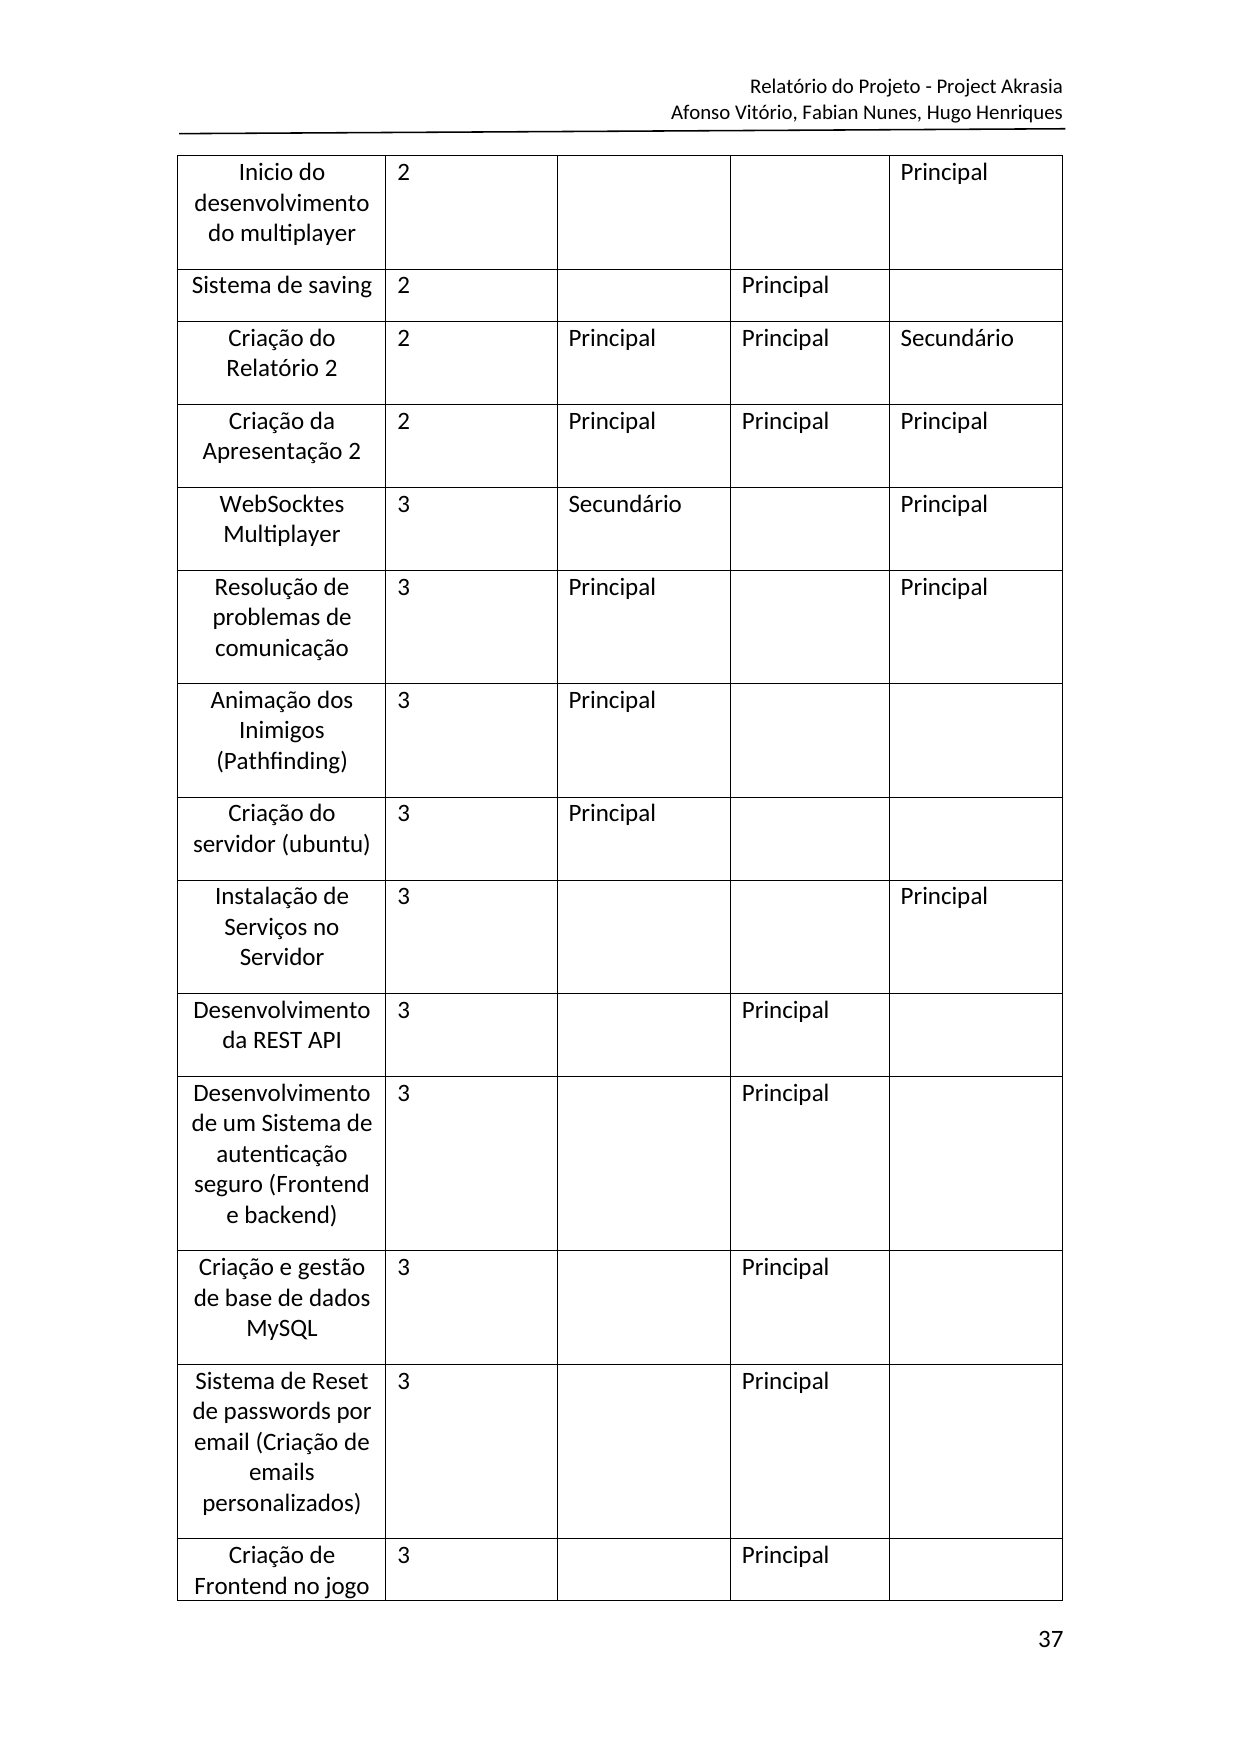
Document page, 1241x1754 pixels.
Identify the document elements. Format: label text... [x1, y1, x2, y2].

table_cell [731, 156, 889, 268]
table_cell [558, 1251, 730, 1364]
table_cell [558, 994, 730, 1076]
table_cell 2 [386, 322, 557, 404]
table_cell [731, 881, 889, 993]
table_cell 3 [386, 571, 557, 683]
table_cell 3 [386, 488, 557, 570]
table_cell [890, 1251, 1062, 1364]
table_cell [890, 684, 1062, 797]
table_cell Secundário [890, 322, 1062, 404]
table_cell Animação dos Inimigos (Pathfinding) [178, 684, 385, 797]
table_cell [731, 488, 889, 570]
table_cell Principal [731, 1365, 889, 1538]
table_cell [731, 571, 889, 683]
table_cell 2 [386, 156, 557, 268]
table_cell 3 [386, 881, 557, 993]
table_cell Principal [890, 571, 1062, 683]
table_cell [890, 798, 1062, 879]
table_cell Criação e gestão de base de dados MySQL [178, 1251, 385, 1364]
table_cell 3 [386, 798, 557, 879]
table_cell Desenvolvimento da REST API [178, 994, 385, 1076]
table_cell [890, 1539, 1062, 1600]
table_cell Principal [558, 571, 730, 683]
table_cell [890, 994, 1062, 1076]
table_cell Principal [890, 405, 1062, 487]
table_cell Secundário [558, 488, 730, 570]
table_cell [558, 1365, 730, 1538]
table_cell Principal [731, 405, 889, 487]
table_cell Principal [731, 994, 889, 1076]
table_cell Principal [890, 488, 1062, 570]
table_cell [890, 270, 1062, 321]
table_cell Desenvolvimento de um Sistema de autenticação seguro (Frontend e backend) [178, 1077, 385, 1250]
table_cell [558, 1539, 730, 1600]
table_cell 3 [386, 1251, 557, 1364]
table_cell Principal [731, 270, 889, 321]
table_cell [731, 684, 889, 797]
table_cell Criação da Apresentação 2 [178, 405, 385, 487]
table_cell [178, 1539, 385, 1600]
table_cell 2 [386, 270, 557, 321]
table_cell Principal [558, 798, 730, 879]
table_cell Principal [890, 156, 1062, 268]
table_cell Principal [731, 322, 889, 404]
table_cell Sistema de Reset de passwords por email (Criação de emails personalizados) [178, 1365, 385, 1538]
table_cell Criação do Relatório 2 [178, 322, 385, 404]
table_cell Resolução de problemas de comunicação [178, 571, 385, 683]
table_cell Principal [731, 1077, 889, 1250]
table_cell [890, 1365, 1062, 1538]
table_cell Instalação de Serviços no Servidor [178, 881, 385, 993]
table_cell Principal [731, 1539, 889, 1600]
table_cell Principal [558, 322, 730, 404]
table_cell Sistema de saving [178, 270, 385, 321]
table_cell [558, 881, 730, 993]
table_cell 3 [386, 1077, 557, 1250]
table_cell Inicio do desenvolvimento do multiplayer [178, 156, 385, 268]
table_cell [558, 270, 730, 321]
table_cell Principal [731, 1251, 889, 1364]
table_cell Principal [558, 405, 730, 487]
table_cell 2 [386, 405, 557, 487]
table_cell WebSocktes Multiplayer [178, 488, 385, 570]
table_cell Criação do servidor (ubuntu) [178, 798, 385, 879]
table_cell 3 [386, 684, 557, 797]
table_cell [558, 156, 730, 268]
table_cell [731, 798, 889, 879]
table_cell 3 [386, 1365, 557, 1538]
table_cell Principal [890, 881, 1062, 993]
table_cell [890, 1077, 1062, 1250]
table_cell [558, 1077, 730, 1250]
table_cell 3 [386, 994, 557, 1076]
table_cell Principal [558, 684, 730, 797]
table_cell 3 [386, 1539, 557, 1600]
